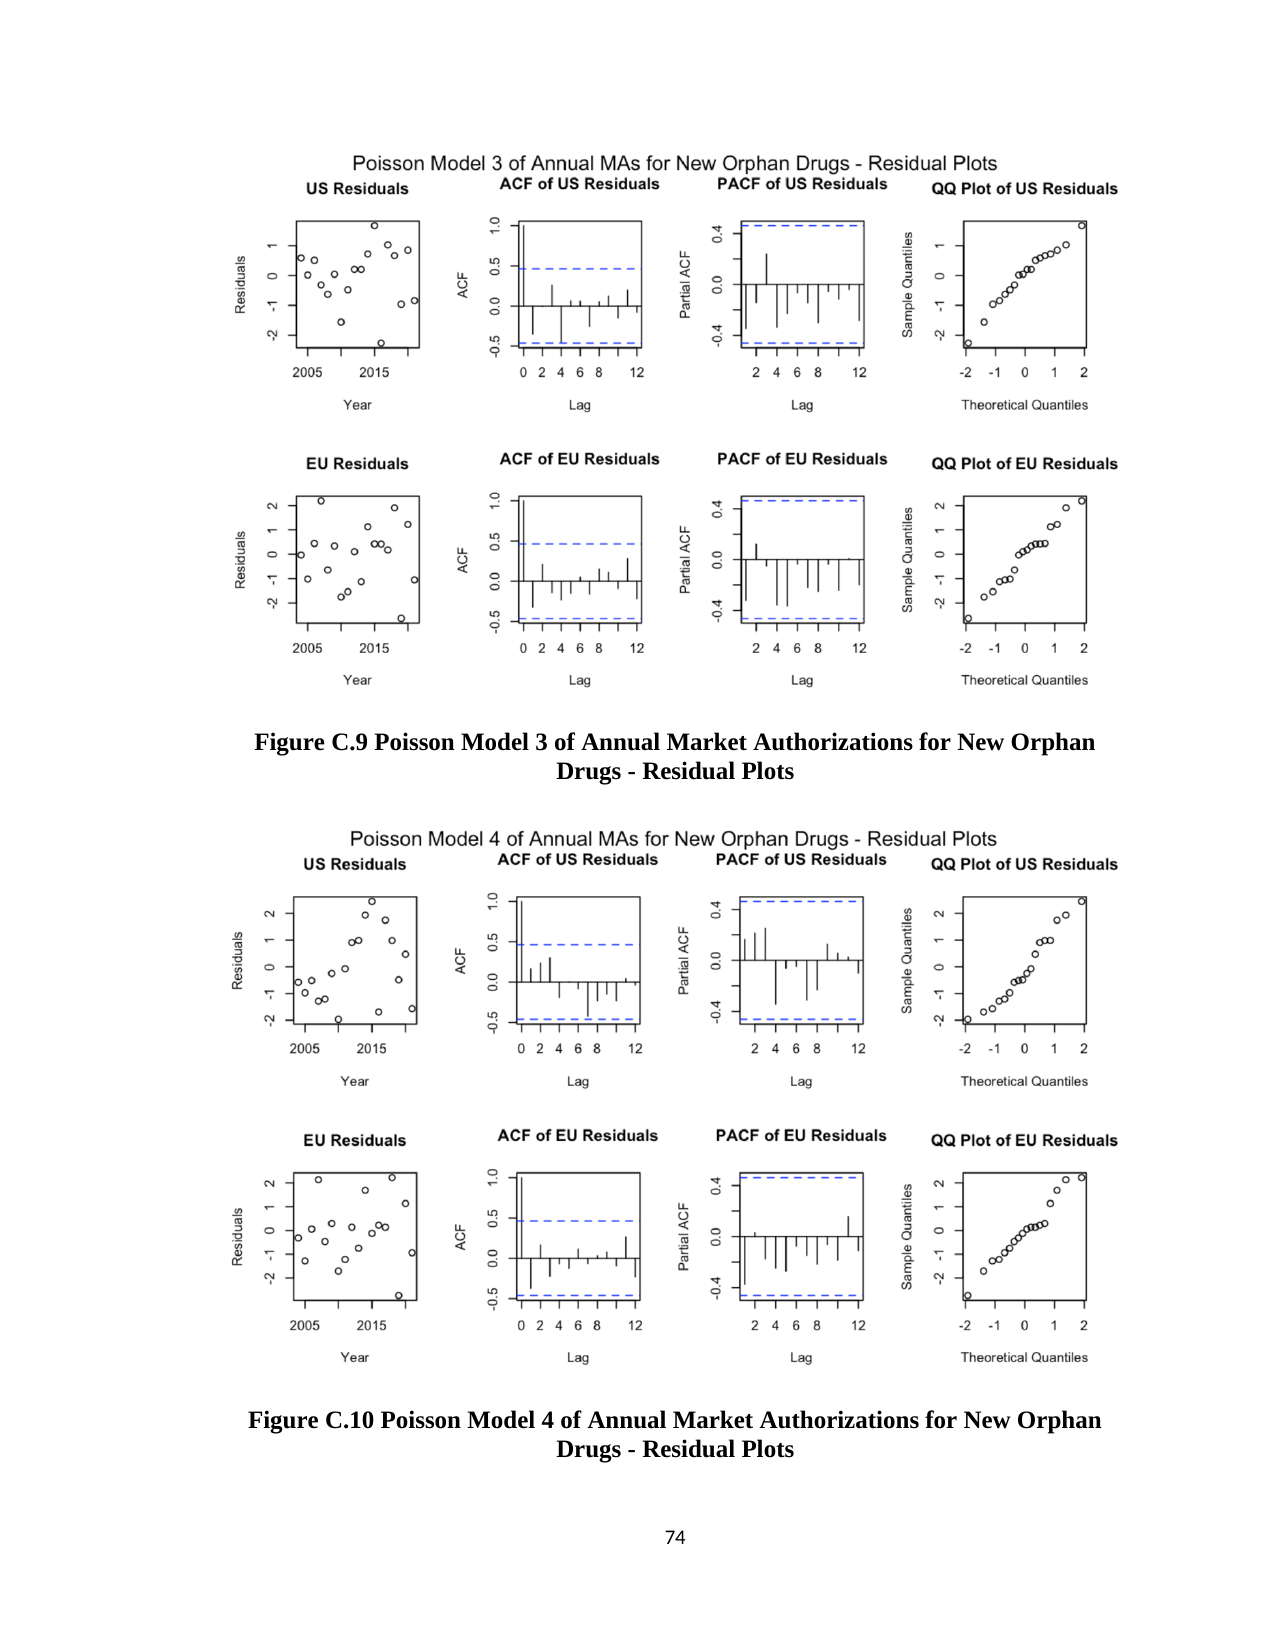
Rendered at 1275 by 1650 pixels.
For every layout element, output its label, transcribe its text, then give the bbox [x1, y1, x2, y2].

text Figure C.10 Poisson Model 4 of Annual Market Authorizations for New Orphan Drugs - Residual Plots [225, 1406, 1125, 1463]
text Figure C.9 Poisson Model 3 of Annual Market Authorizations for New Orphan Drugs - Residual Plots [225, 727, 1125, 784]
picture [225, 150, 1125, 702]
picture [225, 825, 1125, 1381]
